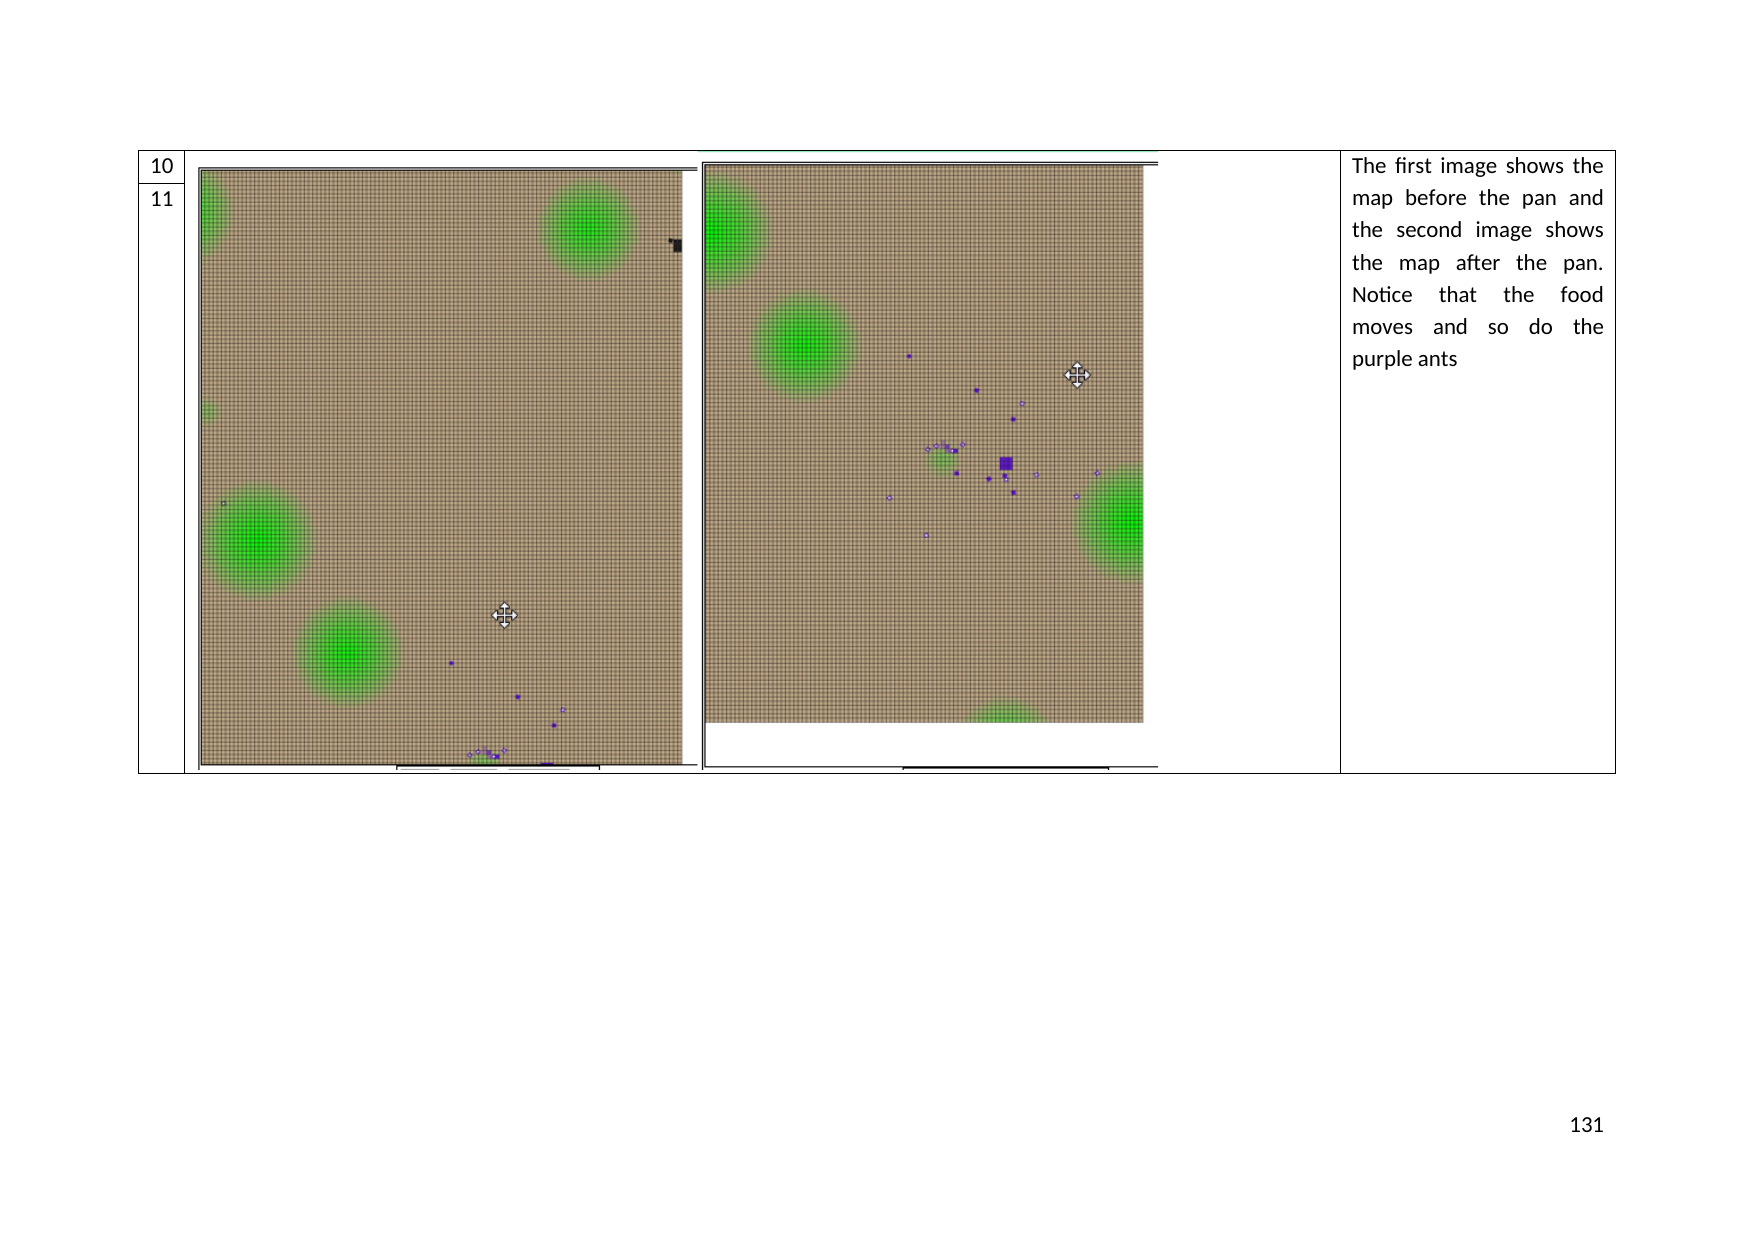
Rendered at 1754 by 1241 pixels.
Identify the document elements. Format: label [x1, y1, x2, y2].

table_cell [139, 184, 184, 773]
picture [195, 151, 1159, 770]
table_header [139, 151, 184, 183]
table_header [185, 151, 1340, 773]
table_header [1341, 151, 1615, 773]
